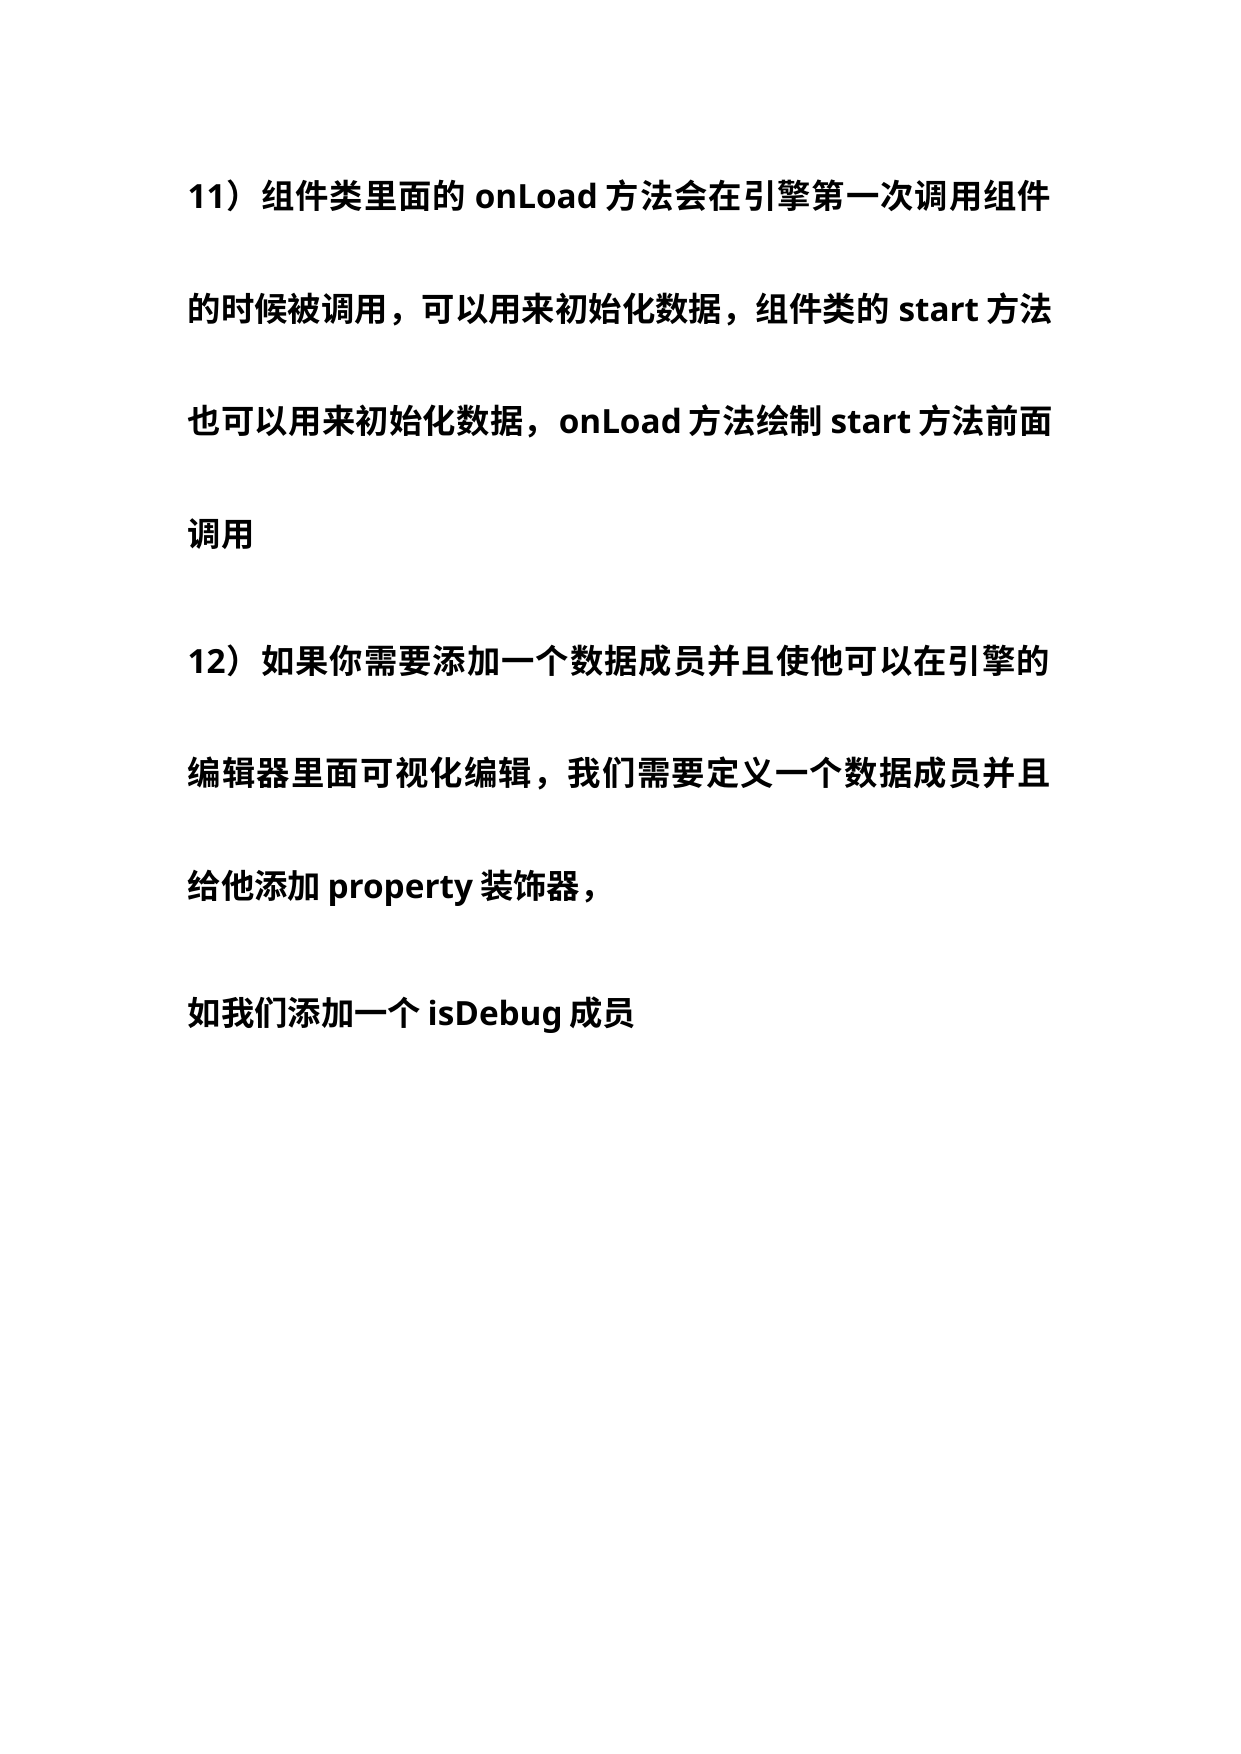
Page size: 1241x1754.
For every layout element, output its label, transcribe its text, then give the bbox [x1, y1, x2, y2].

subtitle 12）如果你需要添加一个数据成员并且使他可以在引擎的编辑器里面可视化编辑，我们需要定义一个数据成员并且给他添加property装饰器， [187, 626, 1053, 916]
subtitle 11）组件类里面的onLoad方法会在引擎第一次调用组件的时候被调用，可以用来初始化数据，组件类的start方法也可以用来初始化数据，onLoad方法绘制start方法前面调用 [187, 162, 1053, 564]
subtitle 如我们添加一个isDebug成员 [187, 978, 1053, 1043]
